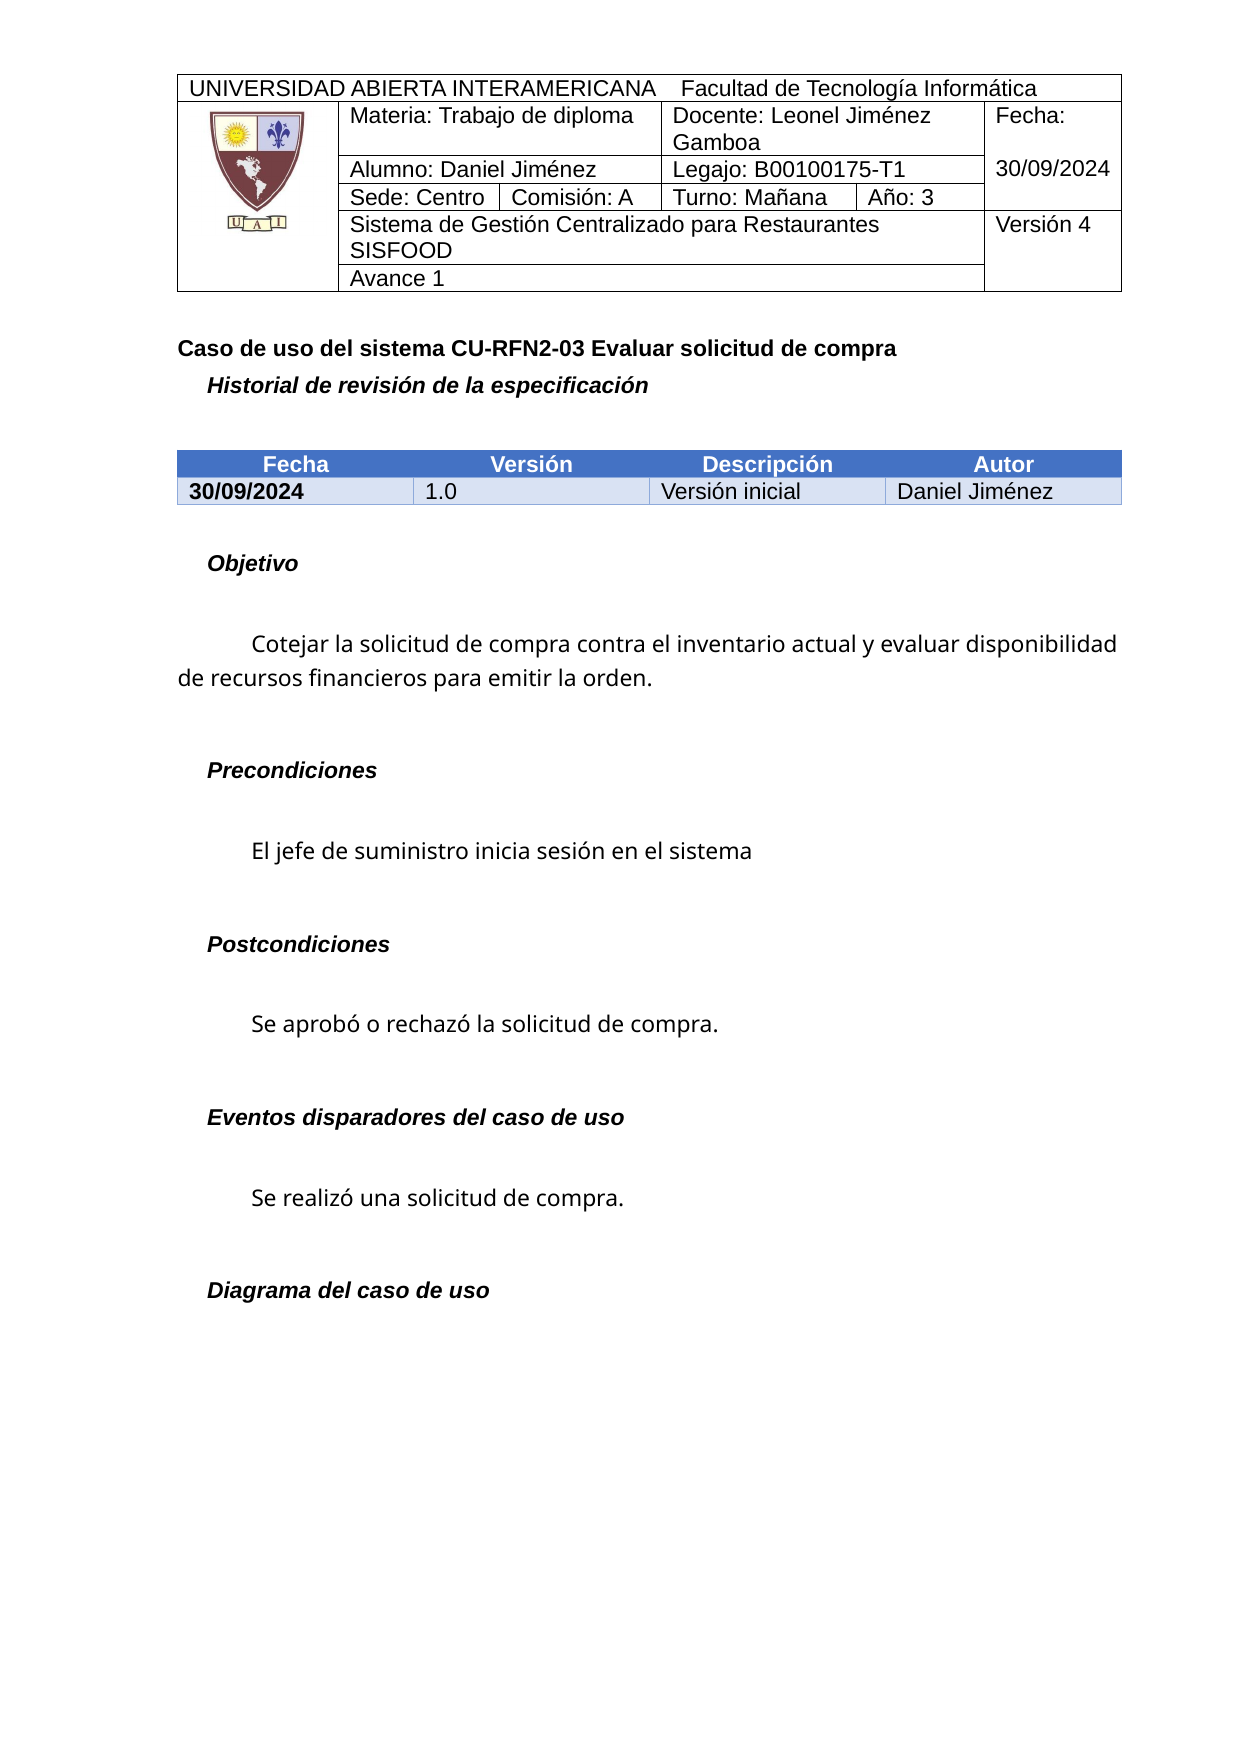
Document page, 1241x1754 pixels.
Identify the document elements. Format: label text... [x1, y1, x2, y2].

subtitle Postcondiciones [207, 931, 1122, 957]
picture [188, 102, 327, 236]
subtitle Eventos disparadores del caso de uso [207, 1104, 1122, 1130]
text El jefe de suministro inicia sesión en el sistema [177, 835, 1122, 866]
subtitle Objetivo [207, 550, 1122, 577]
table_header Descripción [650, 451, 885, 477]
text Se aprobó o rechazó la solicitud de compra. [177, 1008, 1122, 1039]
subtitle Diagrama del caso de uso [207, 1277, 1122, 1303]
subtitle Historial de revisión de la especificación [207, 372, 1122, 398]
table_cell Daniel Jiménez [886, 478, 1121, 504]
table_cell 30/09/2024 [178, 478, 413, 504]
subtitle Caso de uso del sistema CU-RFN2-03 Evaluar solicitud de compra [177, 335, 1122, 361]
subtitle Precondiciones [207, 757, 1122, 784]
table_cell 1.0 [414, 478, 649, 504]
table_header Fecha [178, 451, 413, 477]
text Cotejar la solicitud de compra contra el inventario actual y evaluar disponibilidad de recursos financieros para emitir la orden. [177, 628, 1122, 693]
table_cell Versión inicial [650, 478, 885, 504]
text Se realizó una solicitud de compra. [177, 1182, 1122, 1213]
table_header Autor [886, 451, 1121, 477]
table_header Versión [414, 451, 649, 477]
